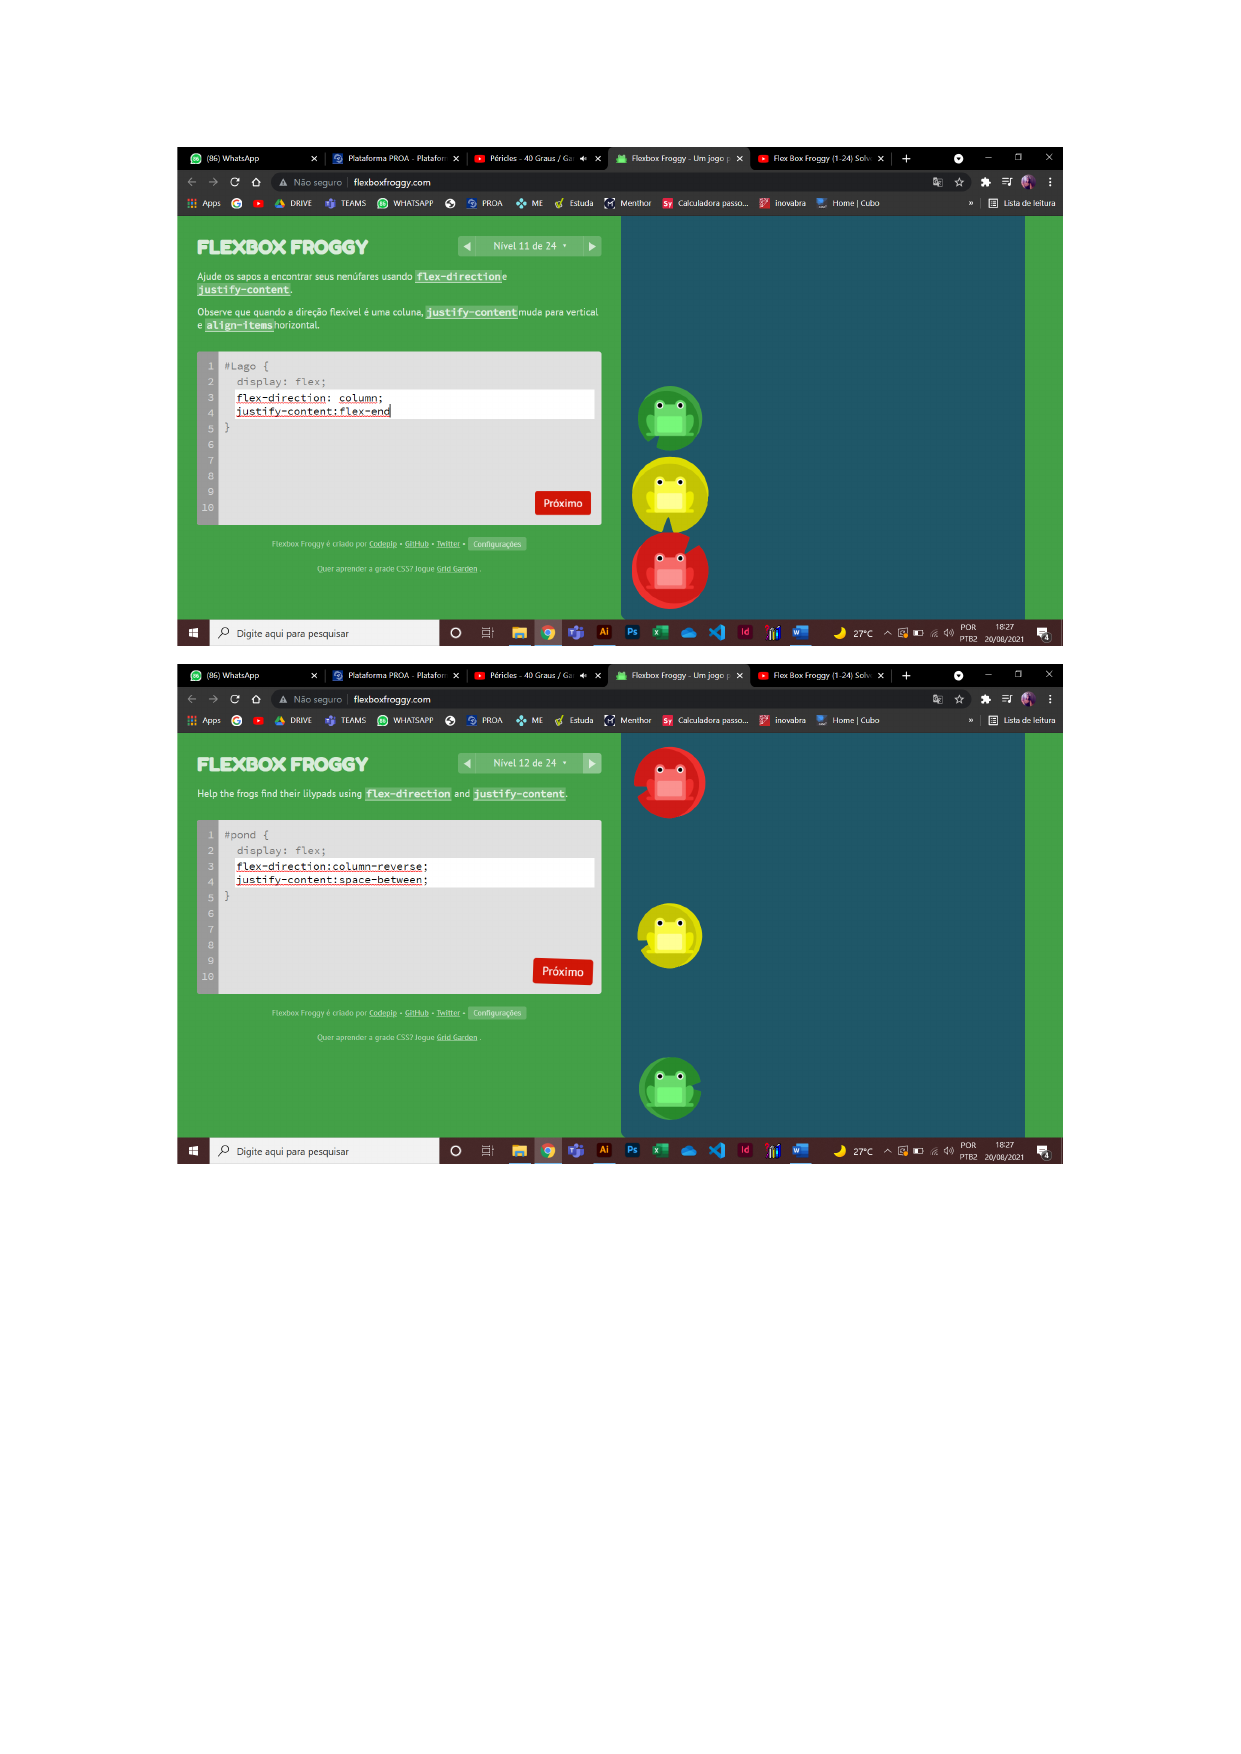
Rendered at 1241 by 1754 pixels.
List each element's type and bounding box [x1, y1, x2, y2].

picture [177, 664, 1063, 1164]
picture [177, 147, 1063, 646]
